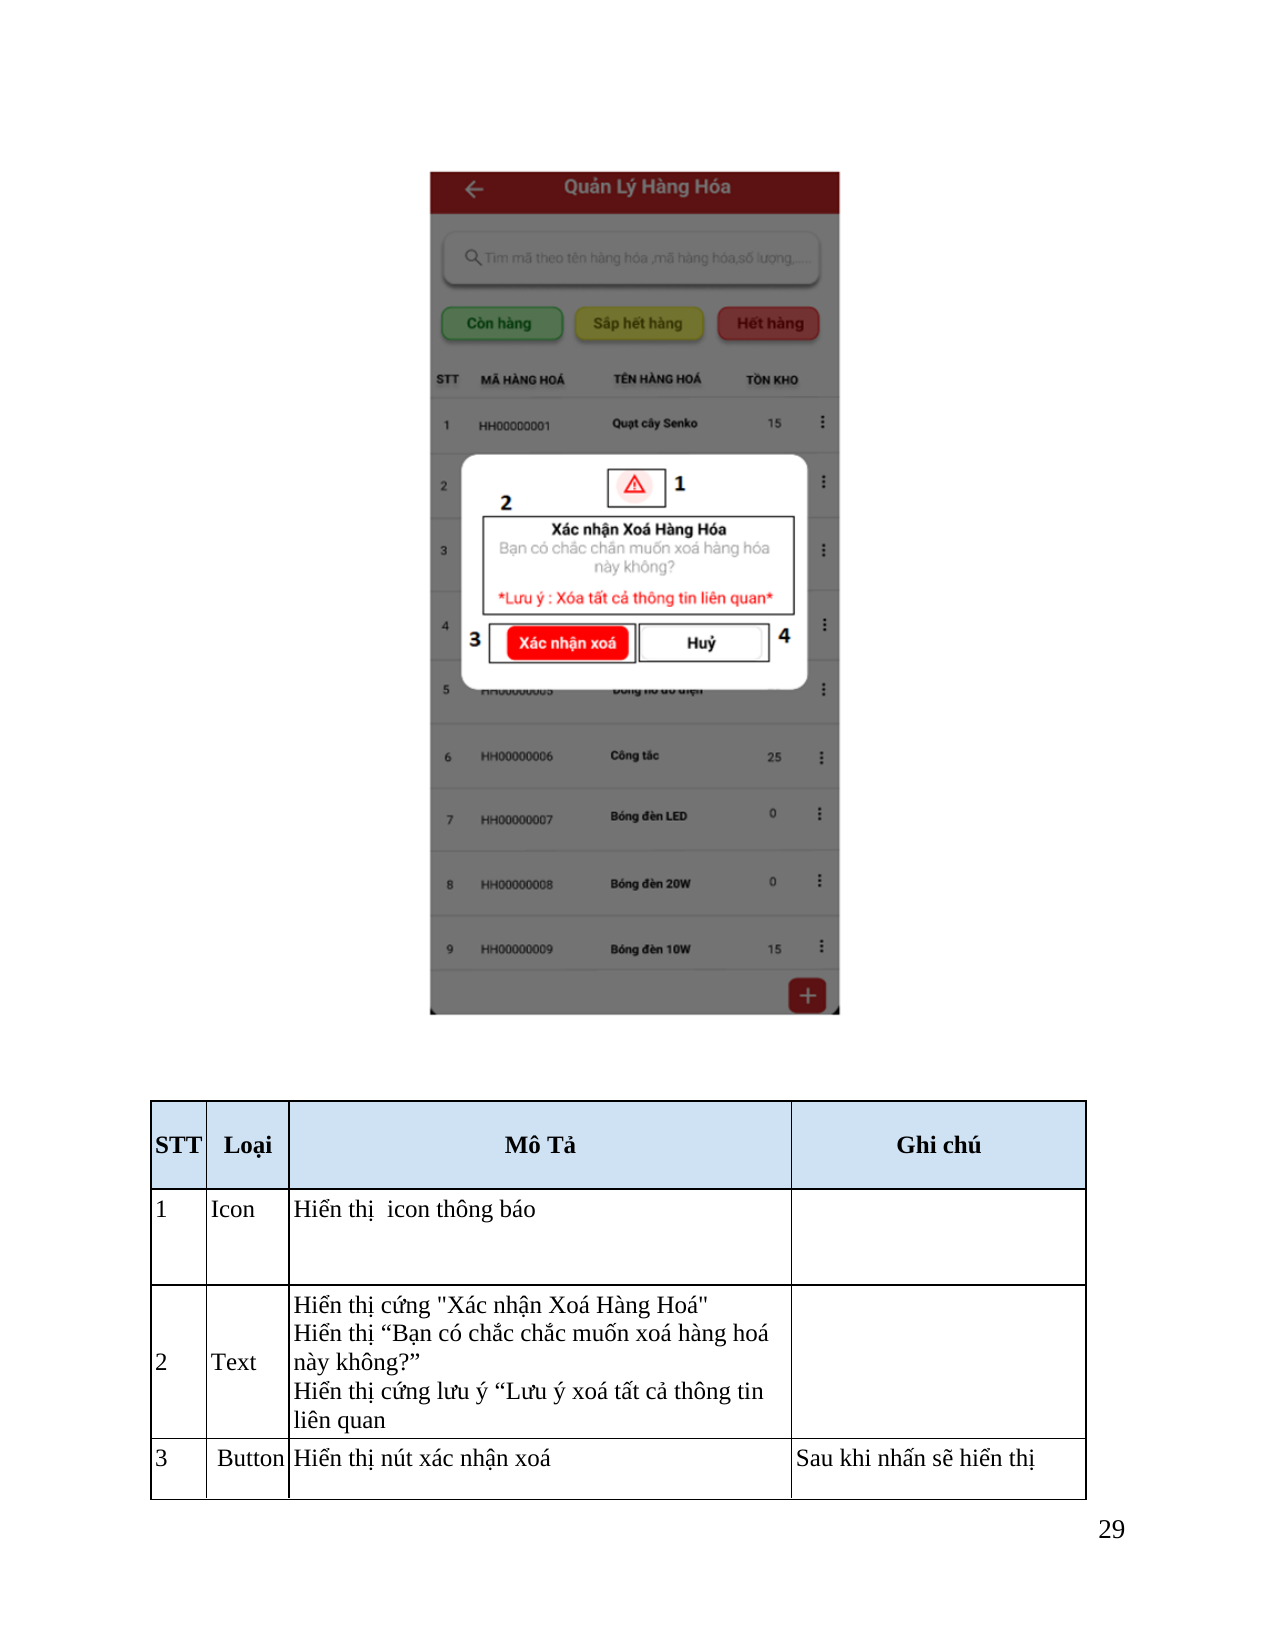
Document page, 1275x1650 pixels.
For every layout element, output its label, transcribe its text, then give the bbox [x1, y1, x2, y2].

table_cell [290, 1439, 791, 1498]
table_cell [792, 1190, 1085, 1284]
picture [401, 132, 874, 1039]
table_cell 3 [152, 1439, 206, 1498]
table_cell [792, 1286, 1085, 1438]
table_cell 1 [152, 1190, 206, 1284]
table_cell Button [207, 1439, 288, 1498]
table_cell Icon [207, 1190, 288, 1284]
table_header Loại [207, 1102, 288, 1188]
table_header STT [152, 1102, 206, 1188]
table_cell Hiển thị icon thông báo [290, 1190, 791, 1284]
table_cell 2 [152, 1286, 206, 1438]
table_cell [792, 1439, 1085, 1498]
table_header Mô Tả [290, 1102, 791, 1188]
table_cell Text [207, 1286, 288, 1438]
table_cell Hiển thị cứng "Xác nhận Xoá Hàng Hoá" Hiển thị “Bạn có chắc chắc muốn xoá hàng hoá này không?” Hiển thị cứng lưu ý “Lưu ý xoá tất cả thông tin liên quan [290, 1286, 791, 1438]
table_header Ghi chú [792, 1102, 1085, 1188]
